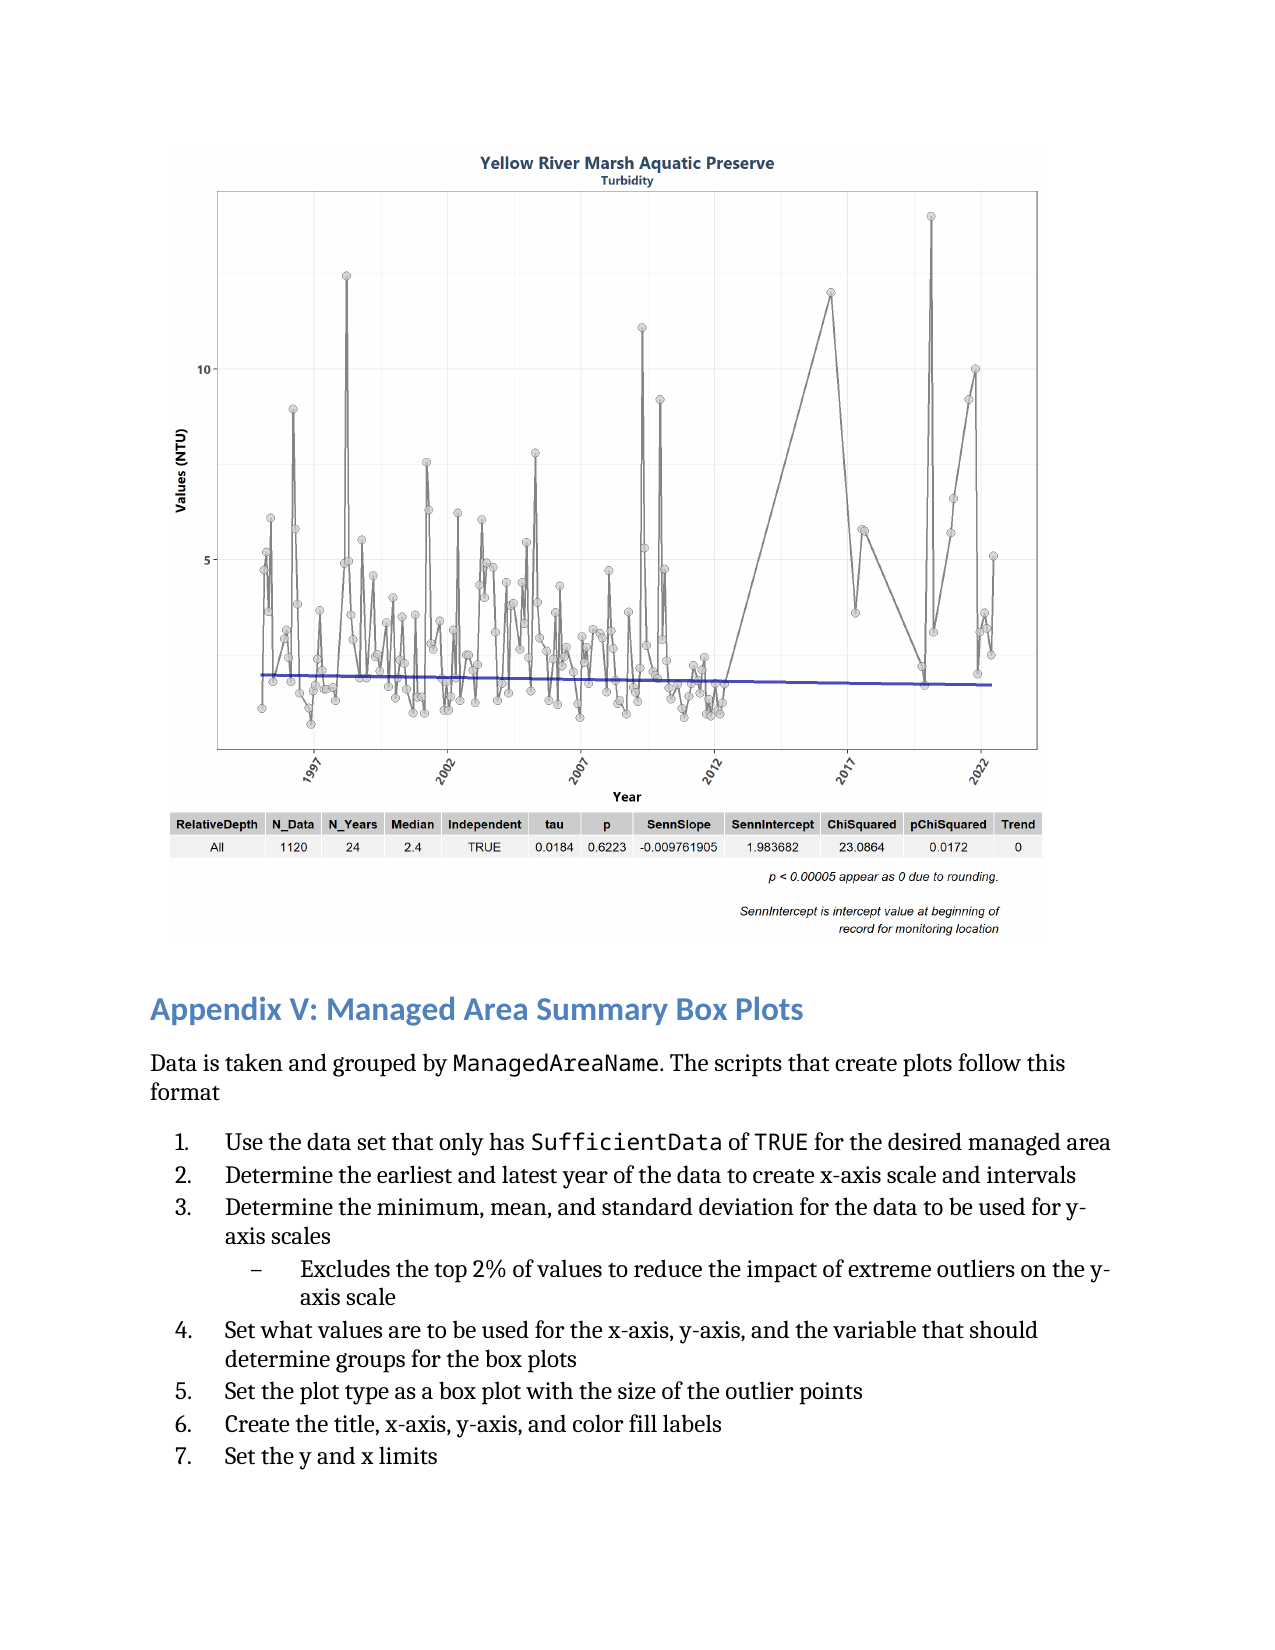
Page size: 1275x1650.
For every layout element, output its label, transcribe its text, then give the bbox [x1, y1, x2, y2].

list Excludes the top 2% of values to reduce the impact of extreme outliers on the y-axis scale [250, 1254, 1125, 1312]
list Set the y and x limits [175, 1442, 1125, 1471]
list Determine the earliest and latest year of the data to create x-axis scale and intervals [175, 1161, 1125, 1189]
list Determine the minimum, mean, and standard deviation for the data to be used for y-axis scales [175, 1193, 1125, 1251]
subtitle Appendix V: Managed Area Summary Box Plots [150, 987, 1125, 1028]
list Create the title, x-axis, y-axis, and color fill labels [175, 1409, 1125, 1438]
picture [168, 150, 1044, 938]
text Data is taken and grouped by ManagedAreaName. The scripts that create plots follow this format [150, 1047, 1125, 1107]
list Set what values are to be used for the x-axis, y-axis, and the variable that should determine groups for the box plots [175, 1316, 1125, 1373]
list Use the data set that only has SufficientData of TRUE for the desired managed area [175, 1126, 1125, 1157]
list Set the plot type as a box plot with the size of the outlier points [175, 1377, 1125, 1406]
